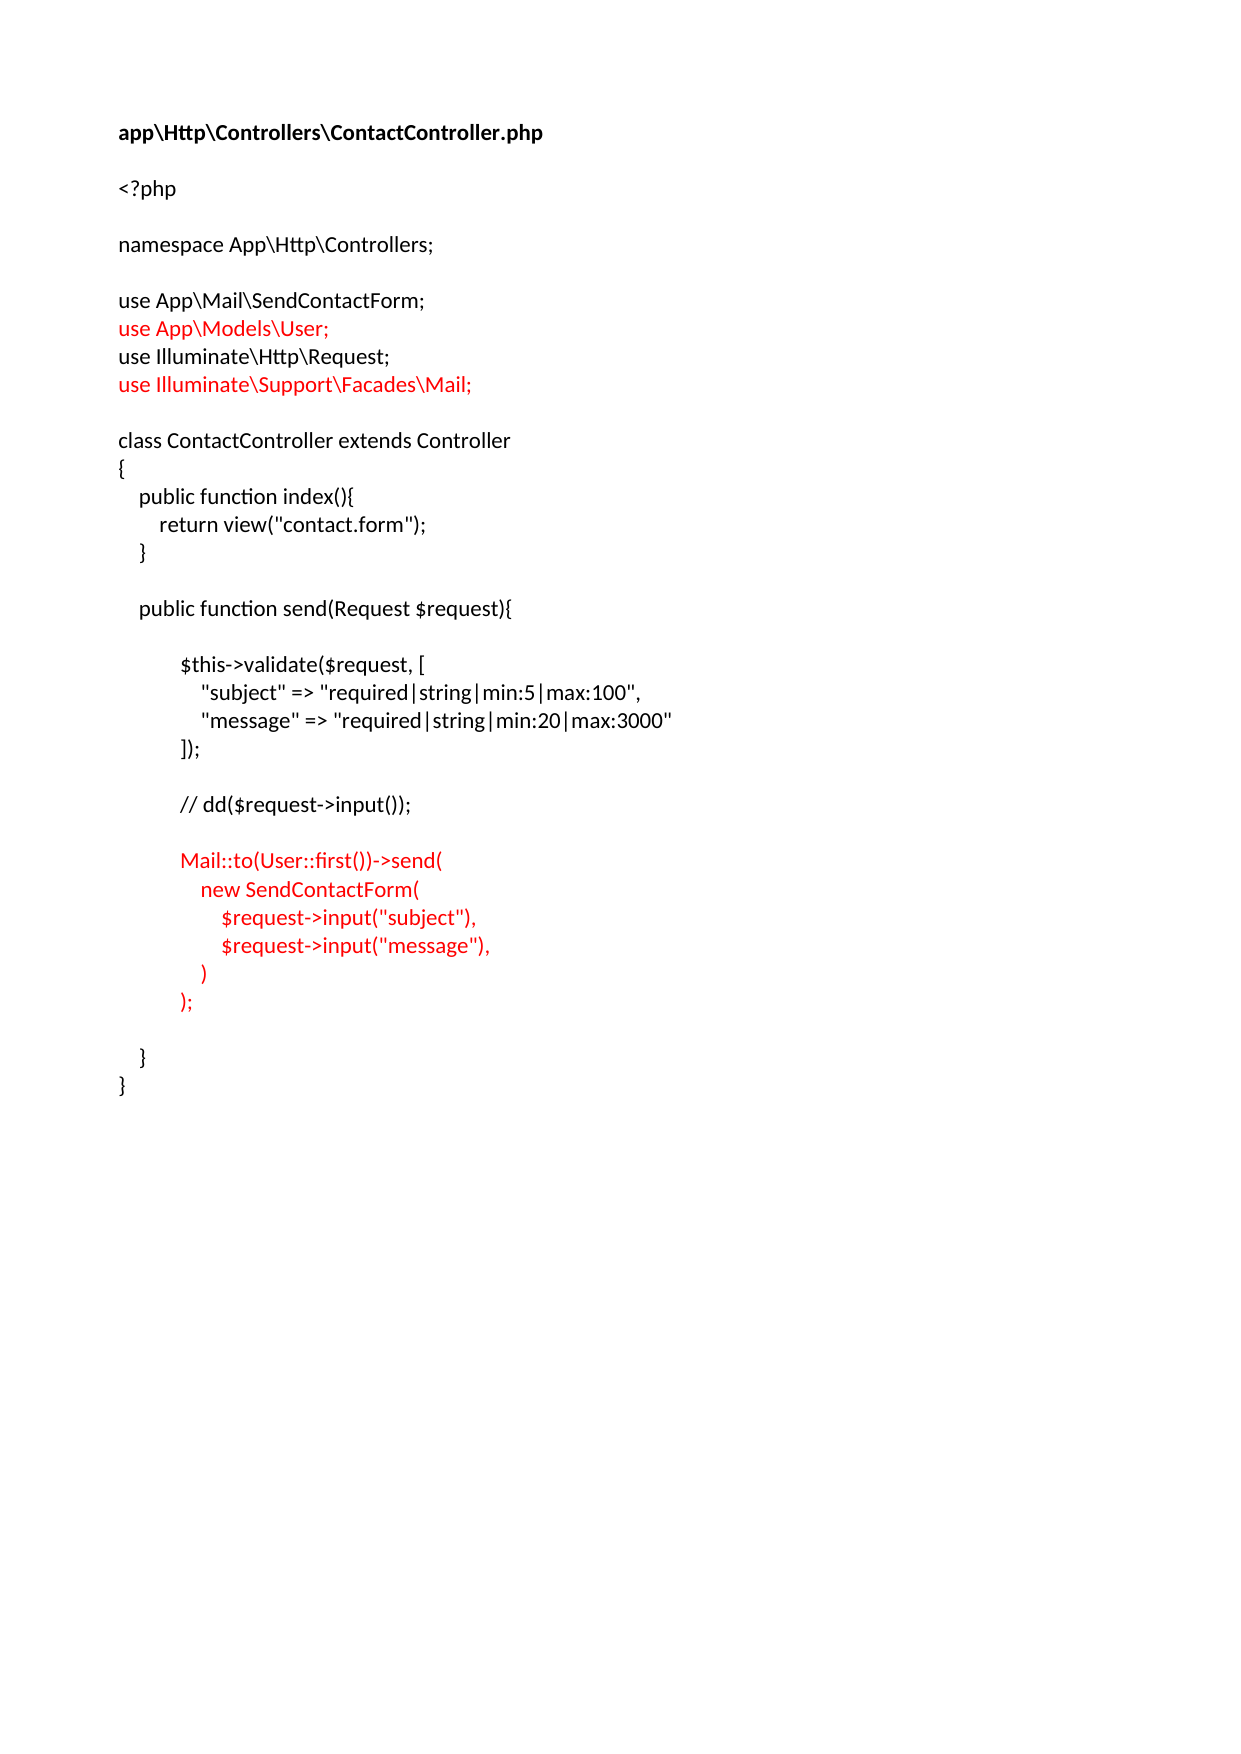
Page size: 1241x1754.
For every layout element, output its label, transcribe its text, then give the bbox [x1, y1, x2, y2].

text <?php [118, 174, 1122, 202]
text } [118, 1071, 1122, 1099]
text "message" => "required|string|min:20|max:3000" [118, 707, 1122, 734]
text ) [118, 959, 1122, 987]
text public function index(){ [118, 482, 1122, 510]
text } [118, 538, 1122, 566]
text { [118, 454, 1122, 482]
text "subject" => "required|string|min:5|max:100", [118, 678, 1122, 707]
text $this->validate($request, [ [118, 651, 1122, 678]
text ); [118, 987, 1122, 1015]
text $request->input("message"), [118, 931, 1122, 959]
text class ContactController extends Controller [118, 426, 1122, 454]
text use Illuminate\Support\Facades\Mail; [118, 370, 1122, 398]
text app\Http\Controllers\ContactController.php [118, 118, 1122, 146]
text ]); [118, 734, 1122, 763]
text public function send(Request $request){ [118, 594, 1122, 622]
text namespace App\Http\Controllers; [118, 230, 1122, 258]
text use Illuminate\Http\Request; [118, 342, 1122, 370]
text } [118, 1043, 1122, 1071]
text $request->input("subject"), [118, 903, 1122, 931]
text use App\Models\User; [118, 314, 1122, 342]
text use App\Mail\SendContactForm; [118, 286, 1122, 314]
text return view("contact.form"); [118, 510, 1122, 538]
text // dd($request->input()); [118, 791, 1122, 819]
text new SendContactForm( [118, 875, 1122, 903]
text Mail::to(User::first())->send( [118, 847, 1122, 875]
